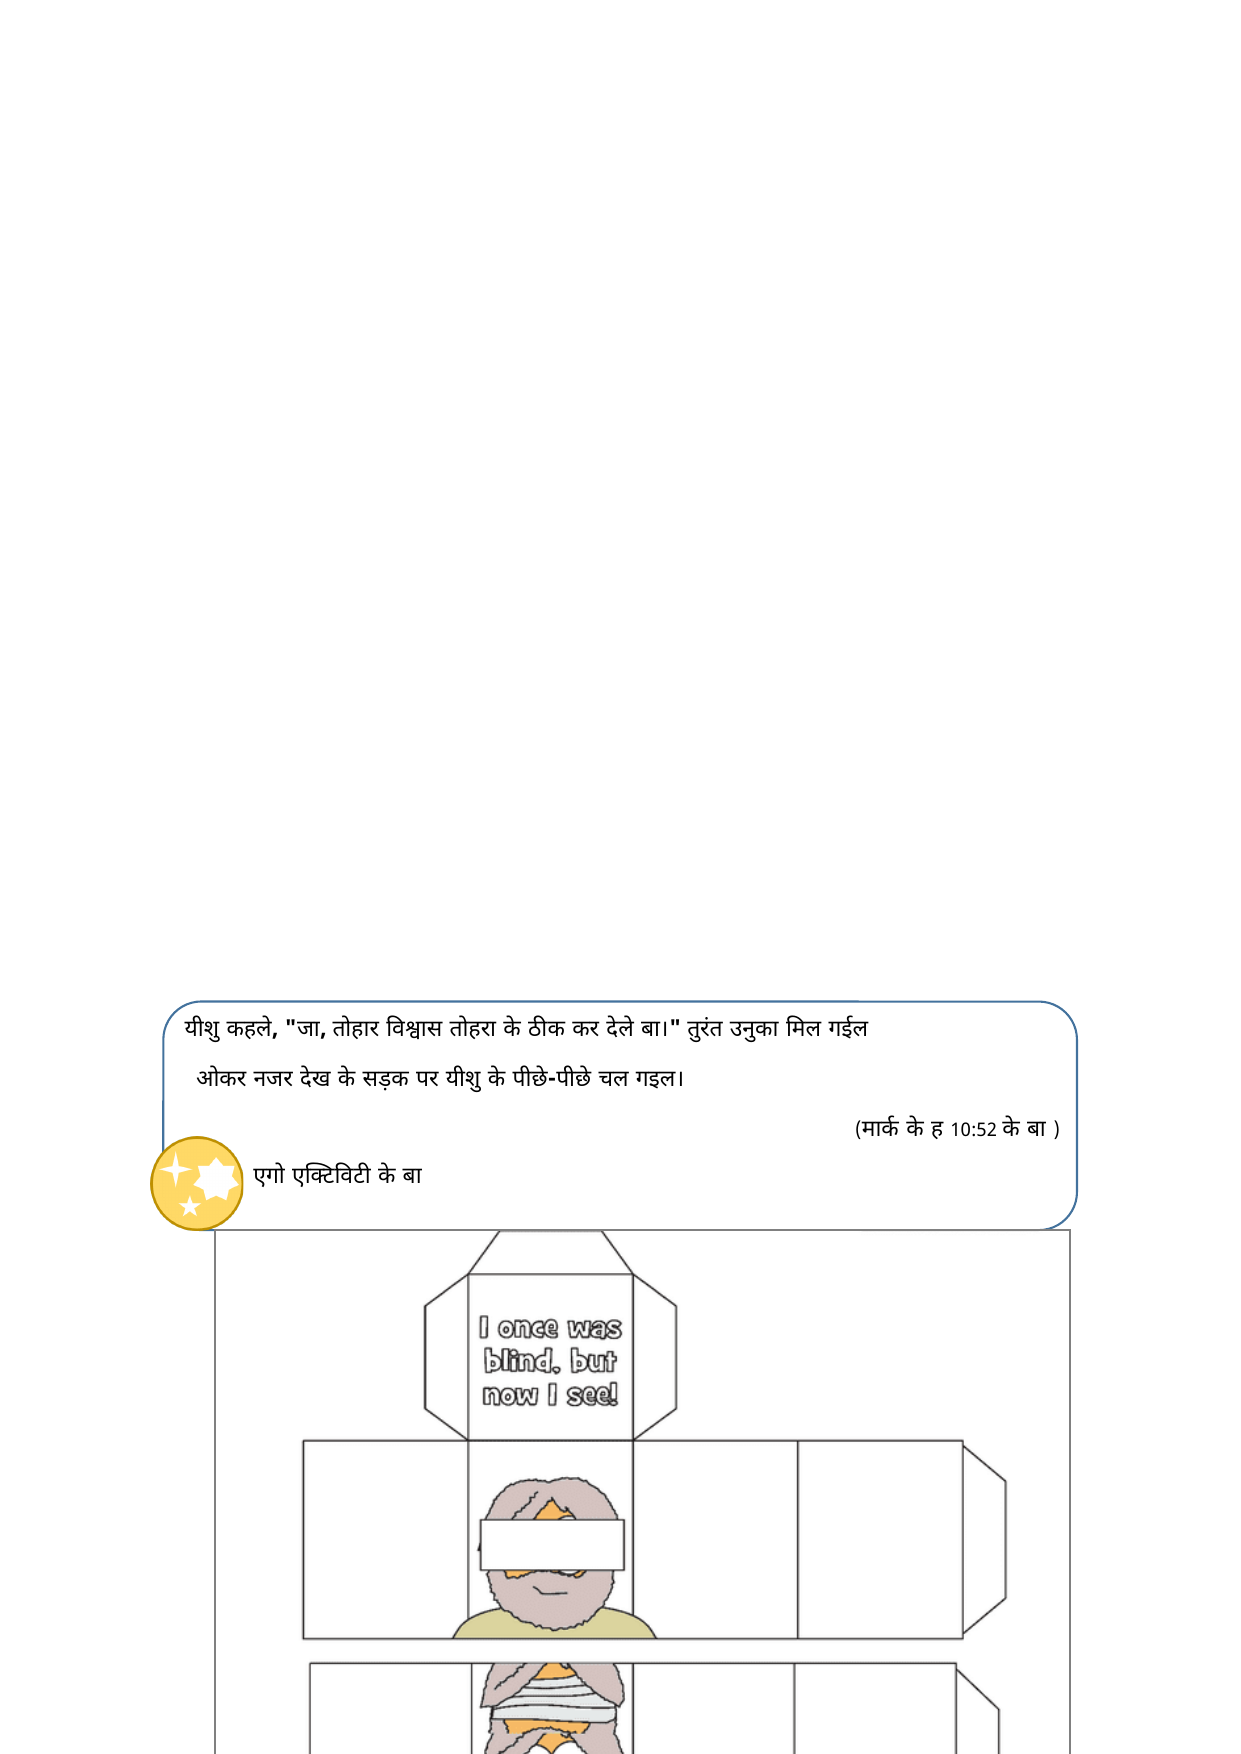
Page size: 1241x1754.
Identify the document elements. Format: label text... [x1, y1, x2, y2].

text यीशु कहले, "जा, तोहार विश्वास तोहरा के ठीक कर देले बा।" तुरंत उनुका मिल गईल [150, 1015, 1090, 1046]
text (मार्क के ह 10:52 के बा ) [150, 1115, 1090, 1144]
picture [150, 1136, 1069, 1754]
text एगो एक्टिविटी के बा [244, 1163, 1090, 1189]
text ओकर नजर देख के सड़क पर यीशु के पीछे-पीछे चल गइल। [150, 1065, 1090, 1096]
